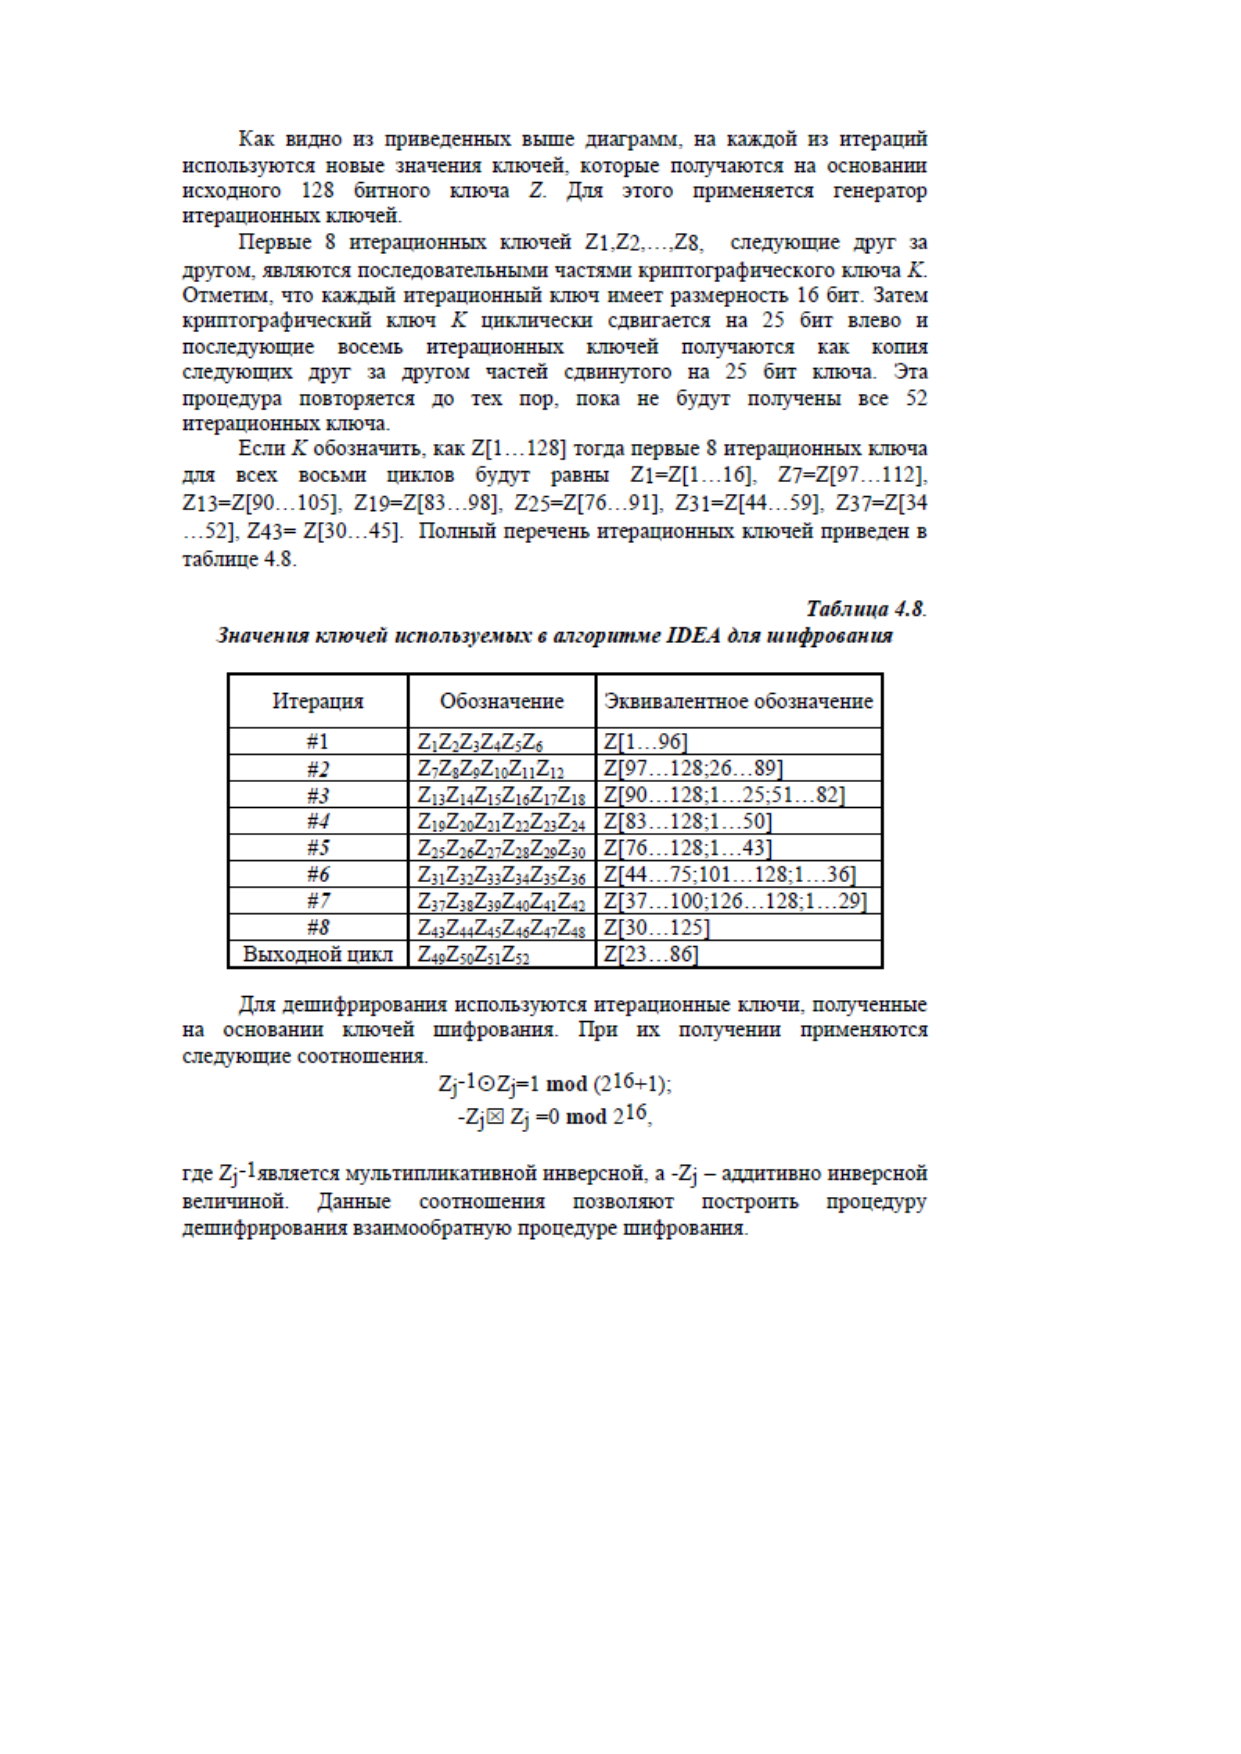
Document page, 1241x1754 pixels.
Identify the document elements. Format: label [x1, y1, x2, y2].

picture [177, 118, 939, 1246]
